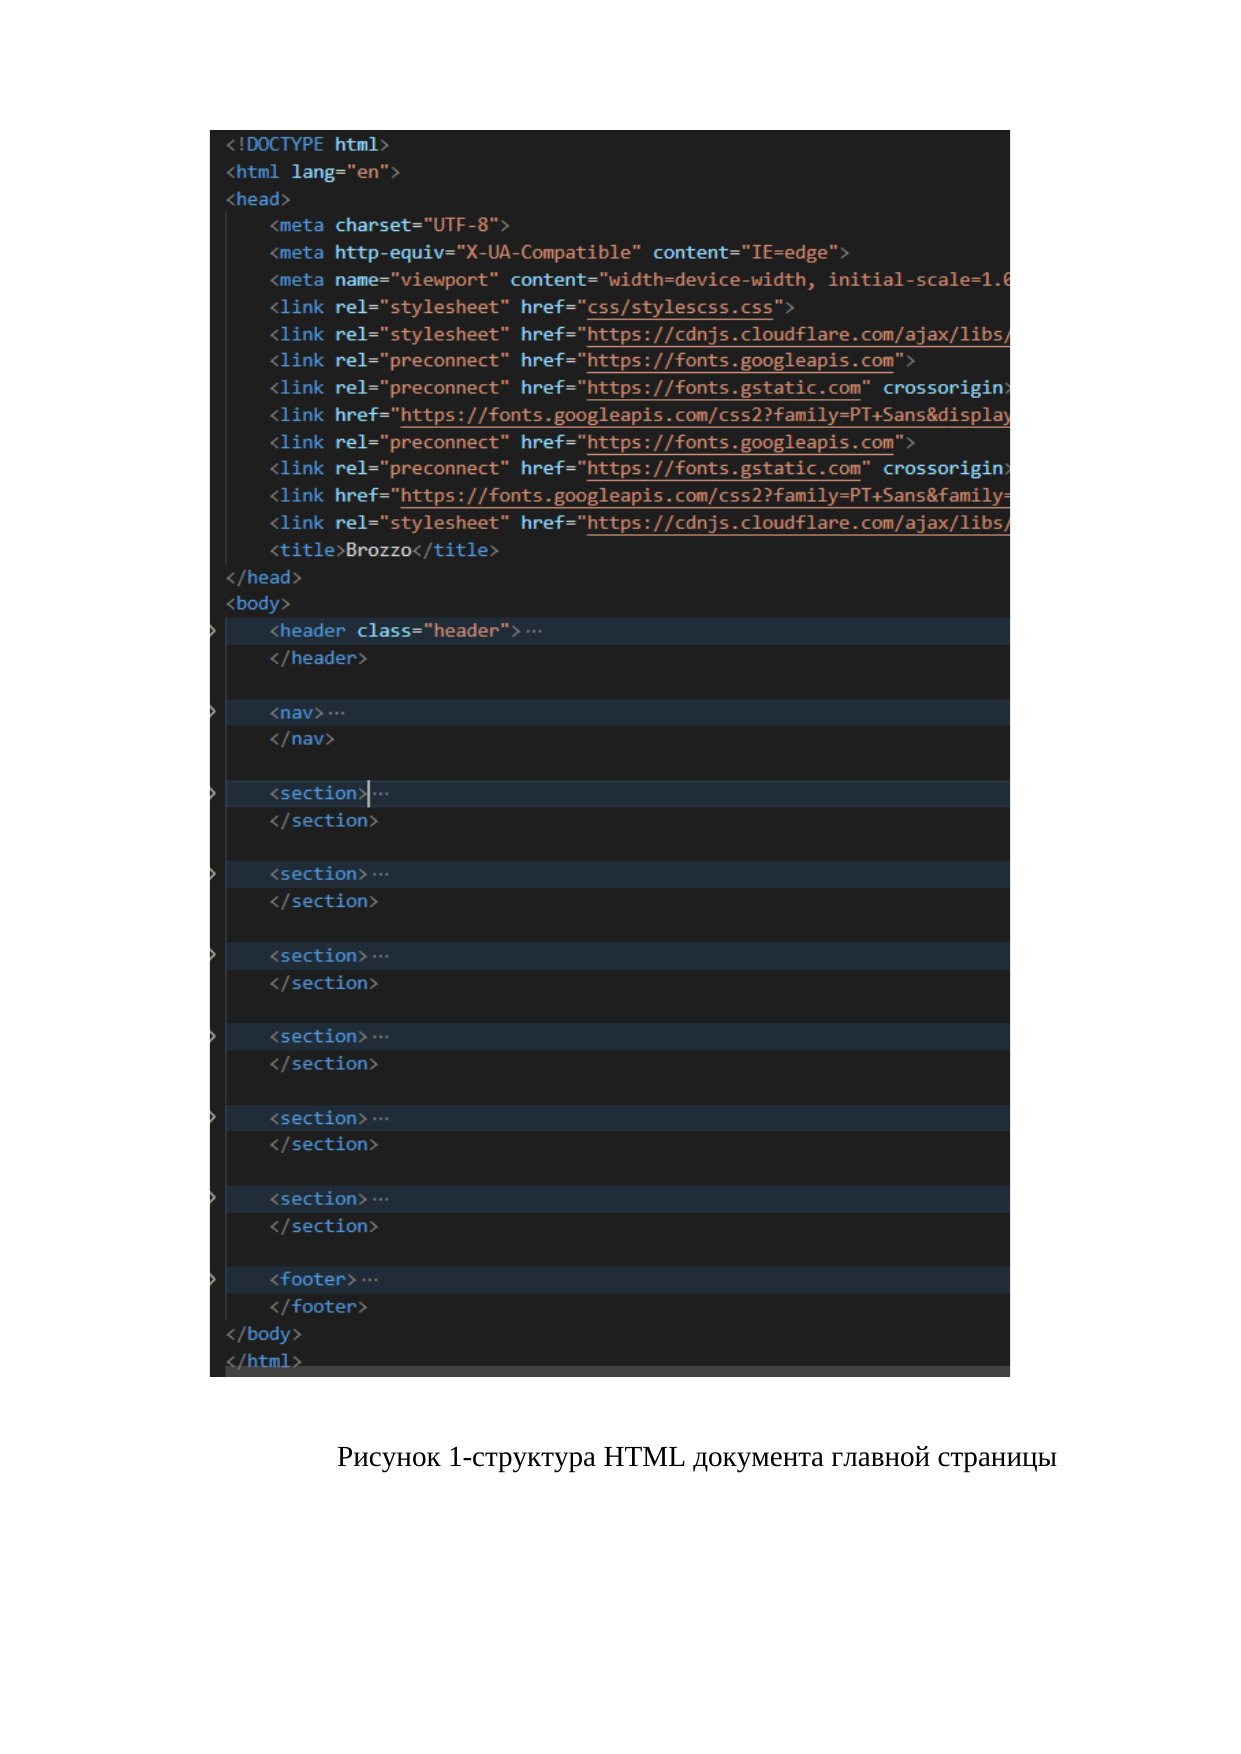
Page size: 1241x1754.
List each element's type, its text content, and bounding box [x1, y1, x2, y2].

picture [209, 130, 1011, 1377]
text Рисунок 1-структура HTML документа главной страницы [136, 1439, 1184, 1472]
